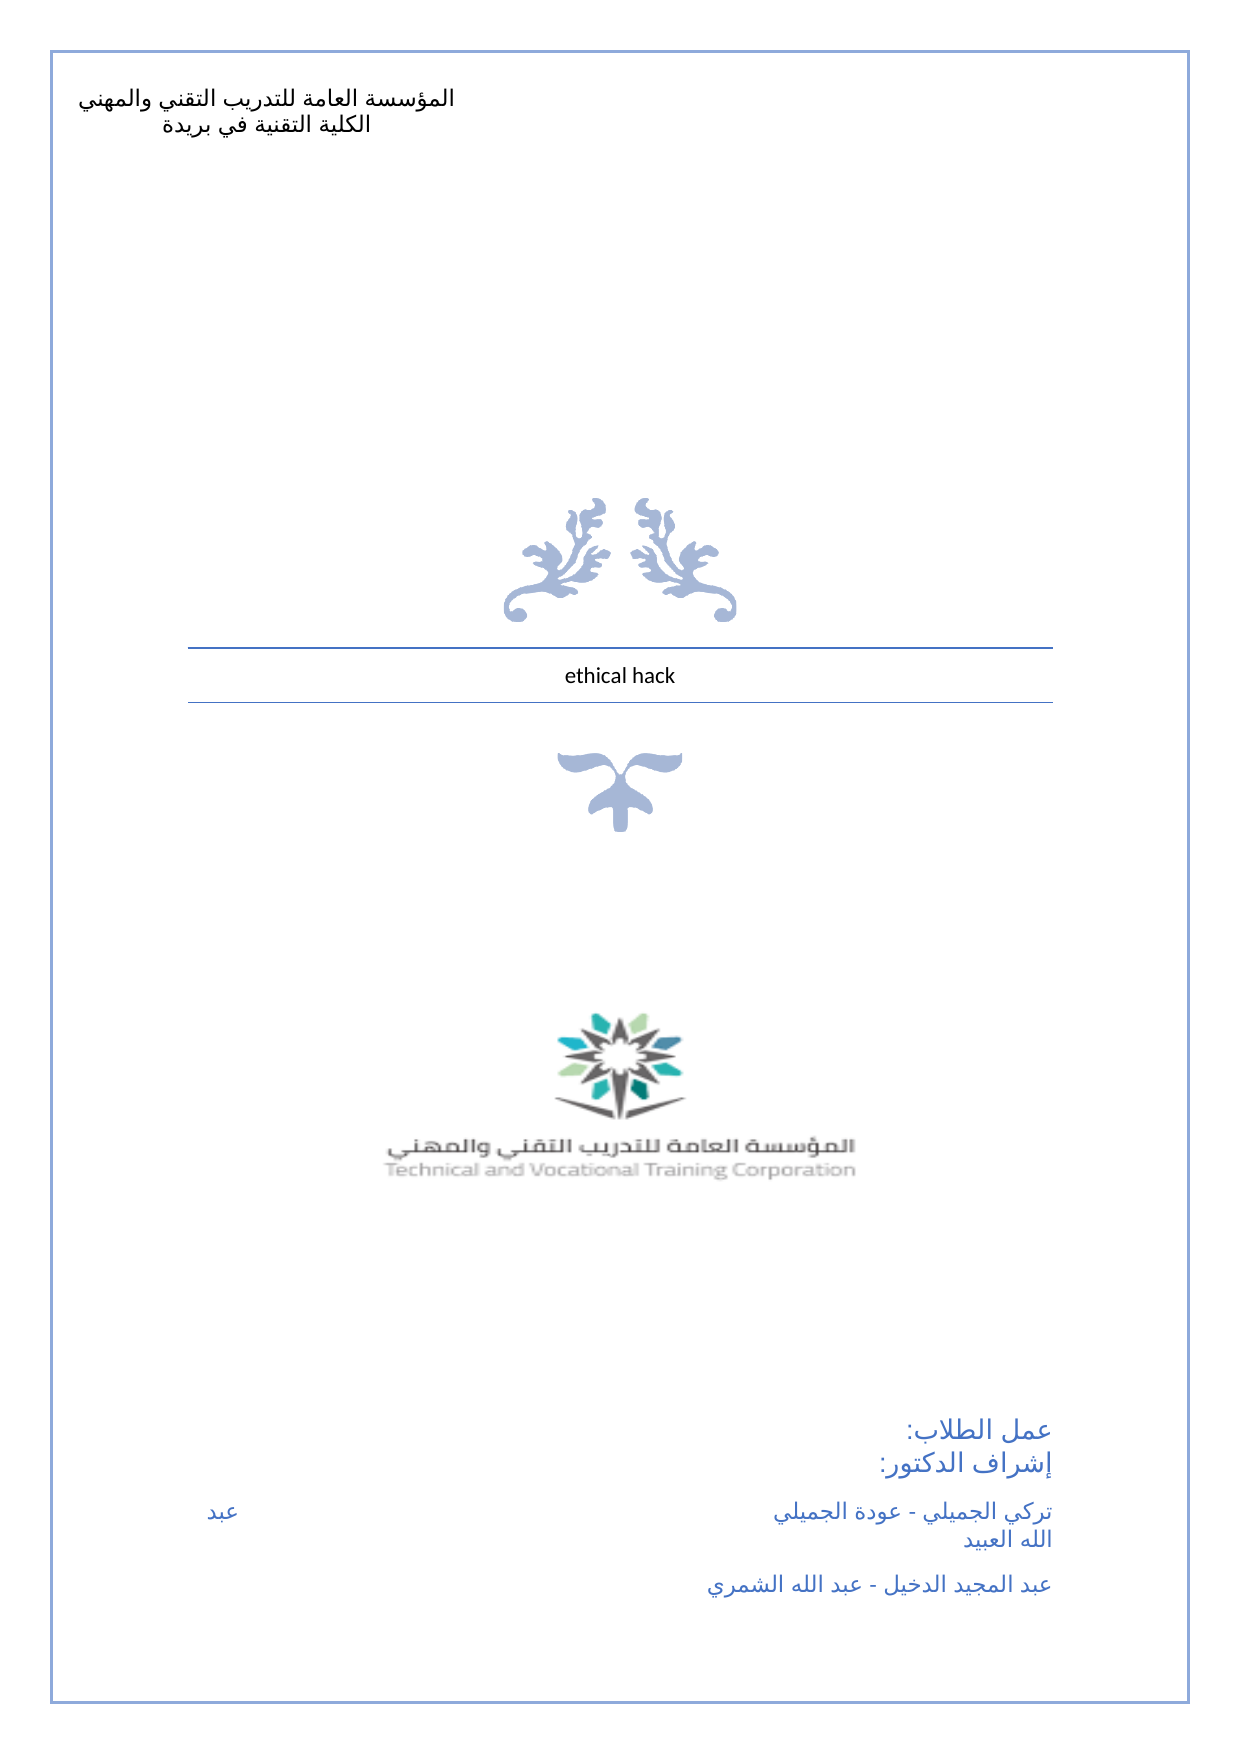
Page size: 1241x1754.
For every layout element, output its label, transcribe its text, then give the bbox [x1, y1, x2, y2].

text عبد المجيد الدخيل - عبد الله الشمري [187, 1571, 1053, 1598]
text عمل الطلاب: إشراف الدكتور: [187, 1414, 1053, 1479]
picture [327, 892, 913, 1302]
text تركي الجميلي - عودة الجميلي عبد الله العبيد [187, 1498, 1053, 1553]
